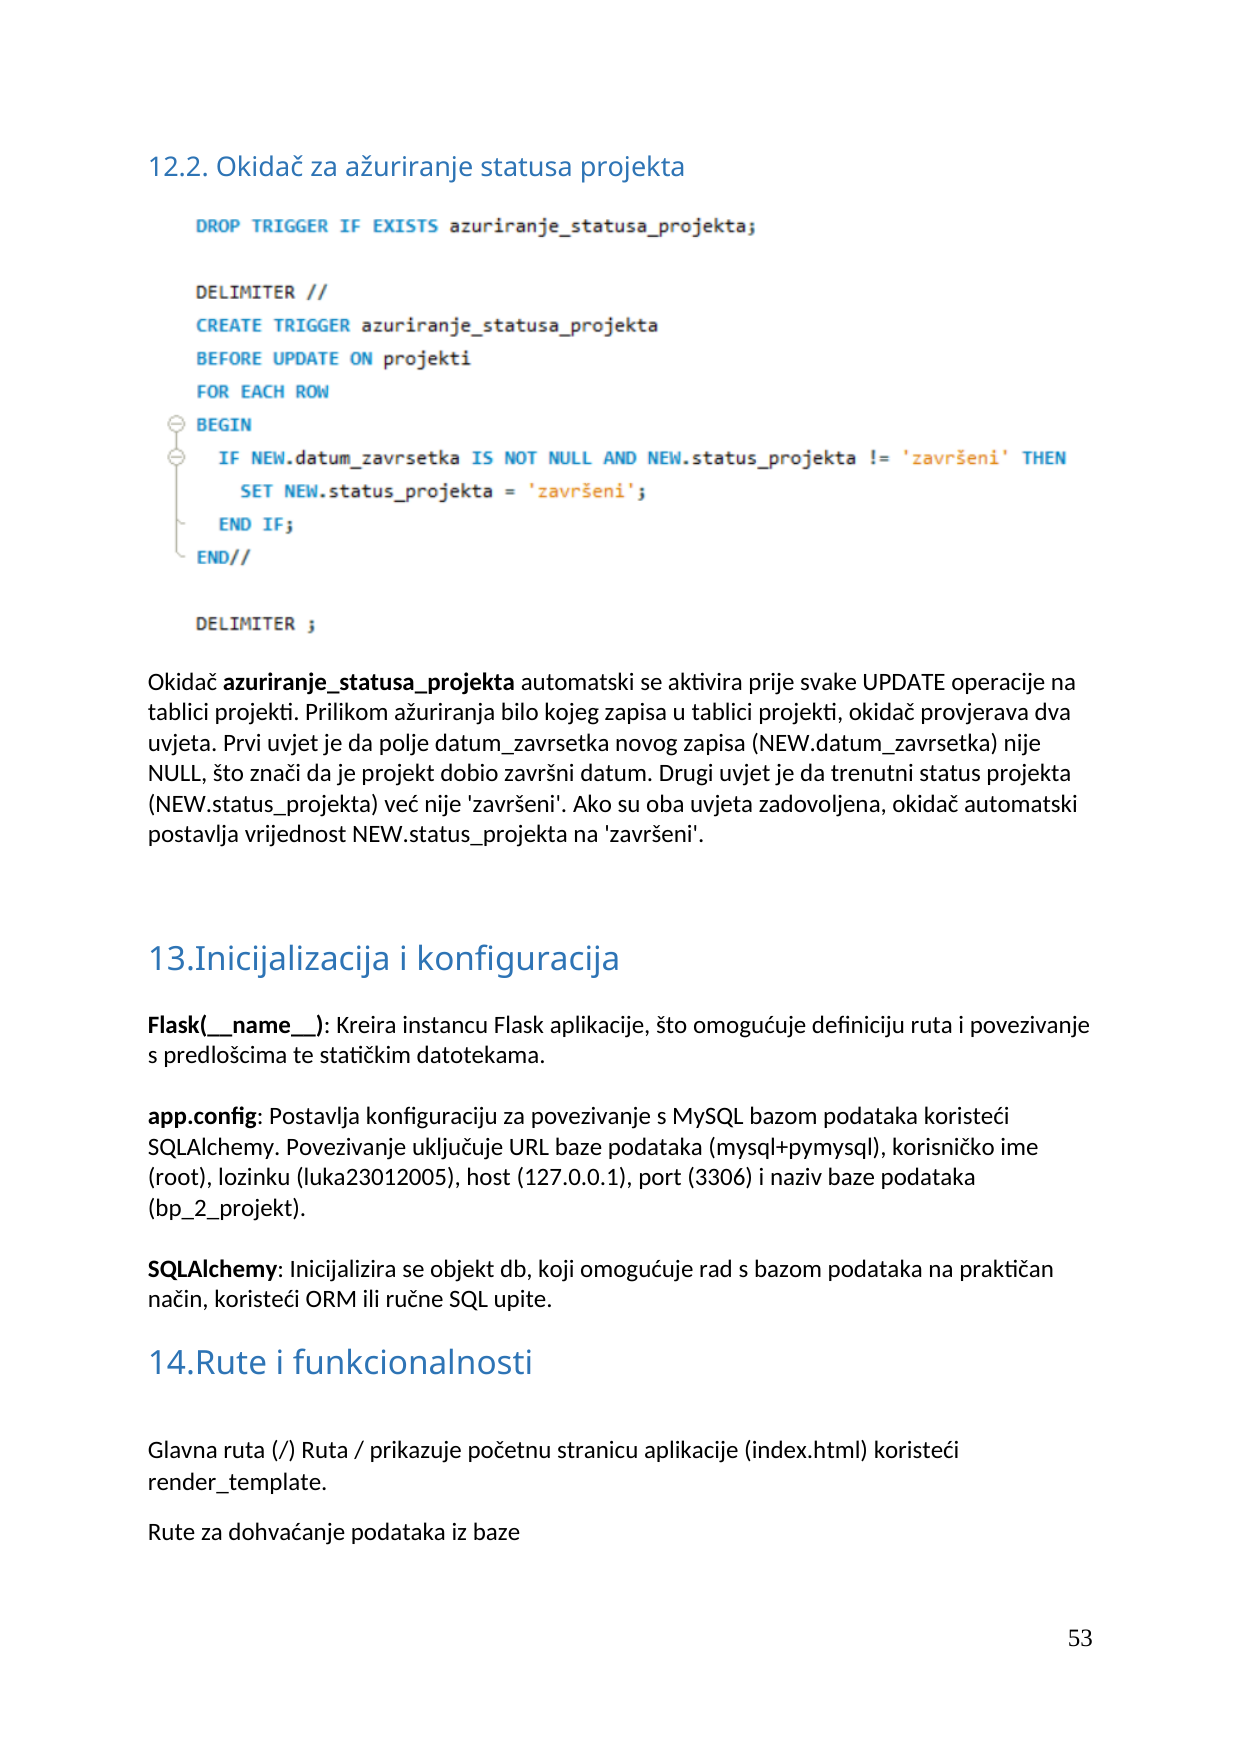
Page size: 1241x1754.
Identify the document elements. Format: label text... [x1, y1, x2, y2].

text Flask(__name__): Kreira instancu Flask aplikacije, što omogućuje definiciju ruta i povezivanje s predlošcima te statičkim datotekama. [148, 1009, 1093, 1070]
text Glavna ruta (/) Ruta / prikazuje početnu stranicu aplikacije (index.html) koristeći render_template. [148, 1434, 1093, 1497]
text Okidač azuriranje_statusa_projekta automatski se aktivira prije svake UPDATE operacije na tablici projekti. Prilikom ažuriranja bilo kojeg zapisa u tablici projekti, okidač provjerava dva uvjeta. Prvi uvjet je da polje datum_zavrsetka novog zapisa (NEW.datum_zavrsetka) nije NULL, što znači da je projekt dobio završni datum. Drugi uvjet je da trenutni status projekta (NEW.status_projekta) već nije 'završeni'. Ako su oba uvjeta zadovoljena, okidač automatski postavlja vrijednost NEW.status_projekta na 'završeni'. [148, 666, 1093, 849]
text SQLAlchemy: Inicijalizira se objekt db, koji omogućuje rad s bazom podataka na praktičan način, koristeći ORM ili ručne SQL upite. [148, 1253, 1093, 1314]
subtitle 13.Inicijalizacija i konfiguracija [148, 935, 1093, 980]
subtitle 12.2. Okidač za ažuriranje statusa projekta [148, 148, 1093, 184]
text Rute za dohvaćanje podataka iz baze [148, 1516, 1093, 1546]
subtitle 14.Rute i funkcionalnosti [148, 1339, 1093, 1384]
text app.config: Postavlja konfiguraciju za povezivanje s MySQL bazom podataka koristeći SQLAlchemy. Povezivanje uključuje URL baze podataka (mysql+pymysql), korisničko ime (root), lozinku (luka23012005), host (127.0.0.1), port (3306) i naziv baze podataka (bp_2_projekt). [148, 1101, 1093, 1223]
